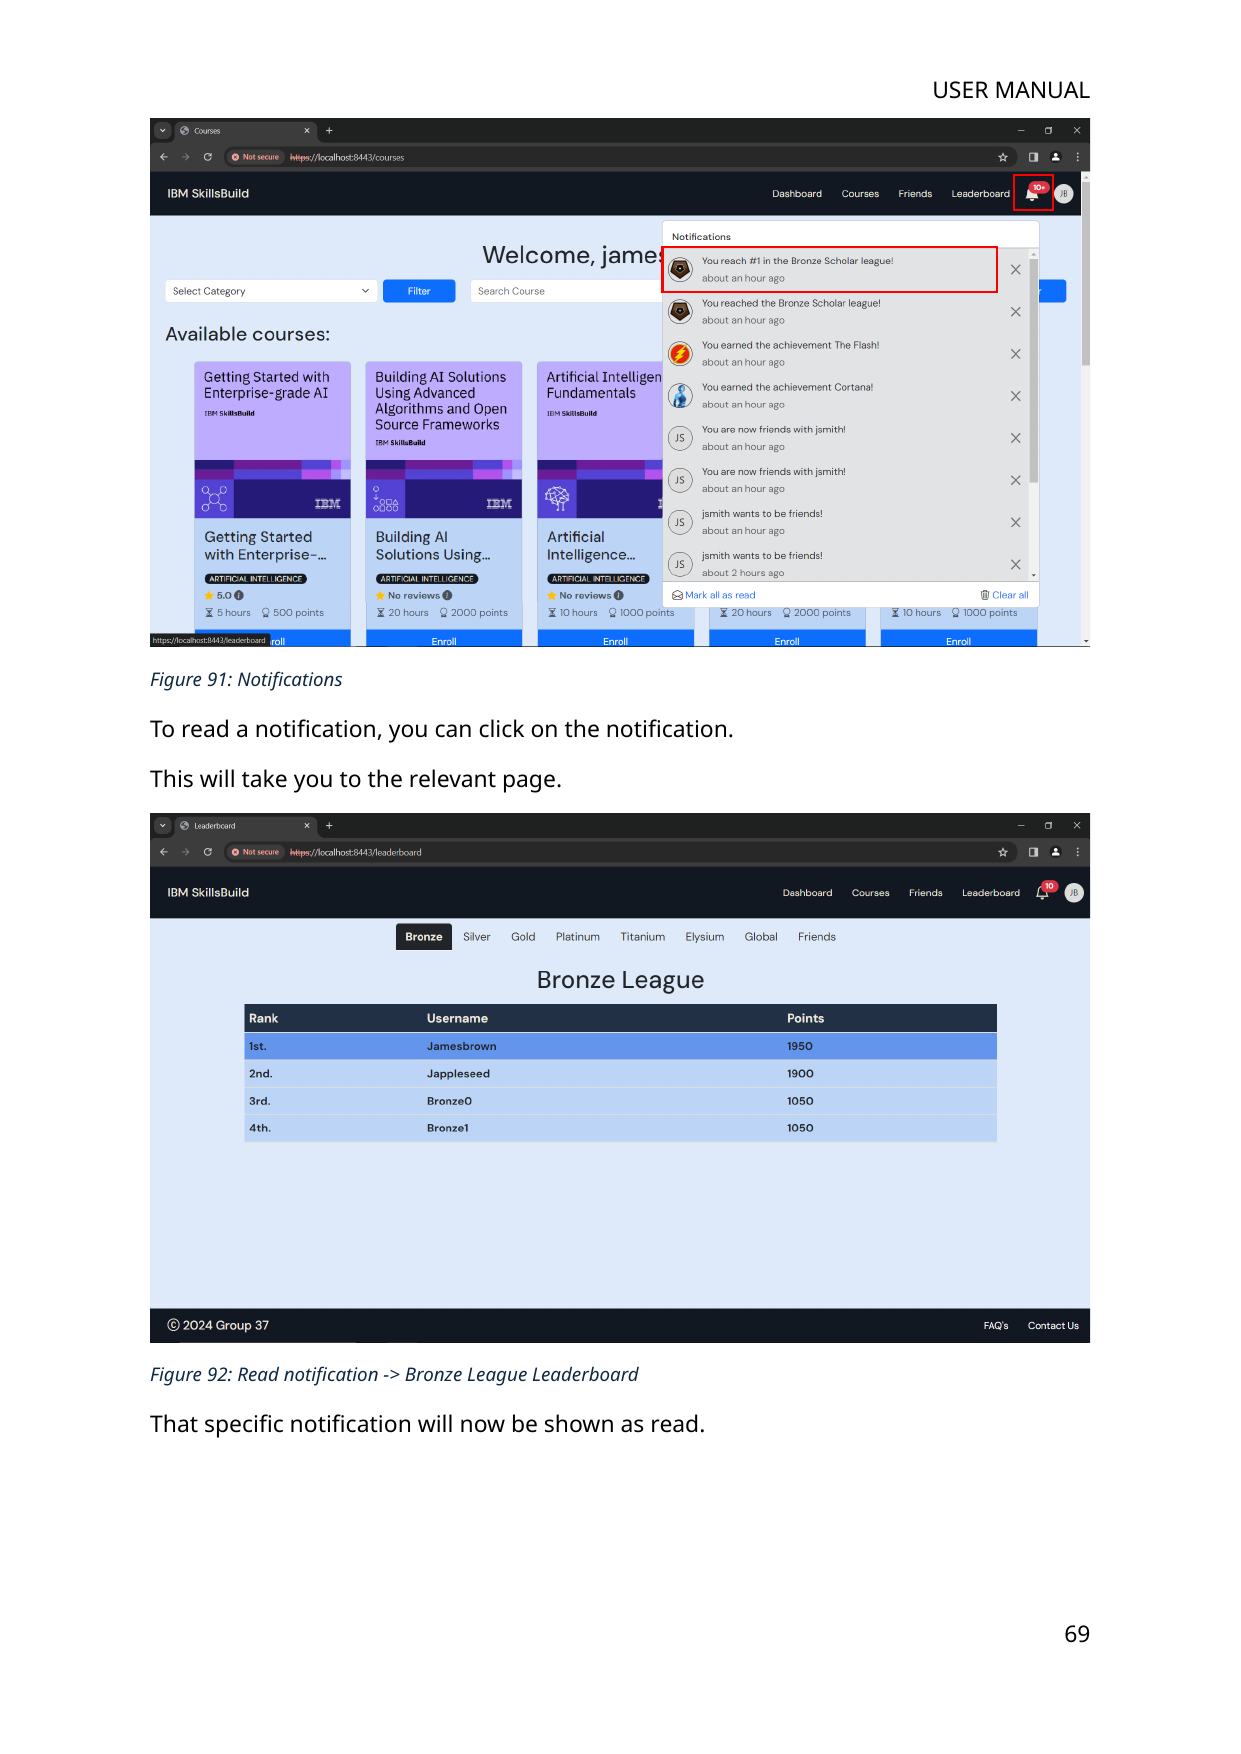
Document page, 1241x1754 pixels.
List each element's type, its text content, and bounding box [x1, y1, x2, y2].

text Figure 91: Notifications [150, 666, 1090, 692]
picture [150, 118, 1091, 647]
text To read a notification, you can click on the notification. [150, 712, 1090, 744]
text This will take you to the relevant page. [150, 763, 1090, 794]
picture [150, 813, 1091, 1343]
text That specific notification will now be shown as read. [150, 1408, 1090, 1439]
text Figure 92: Read notification -> Bronze League Leaderboard [150, 1361, 1090, 1387]
